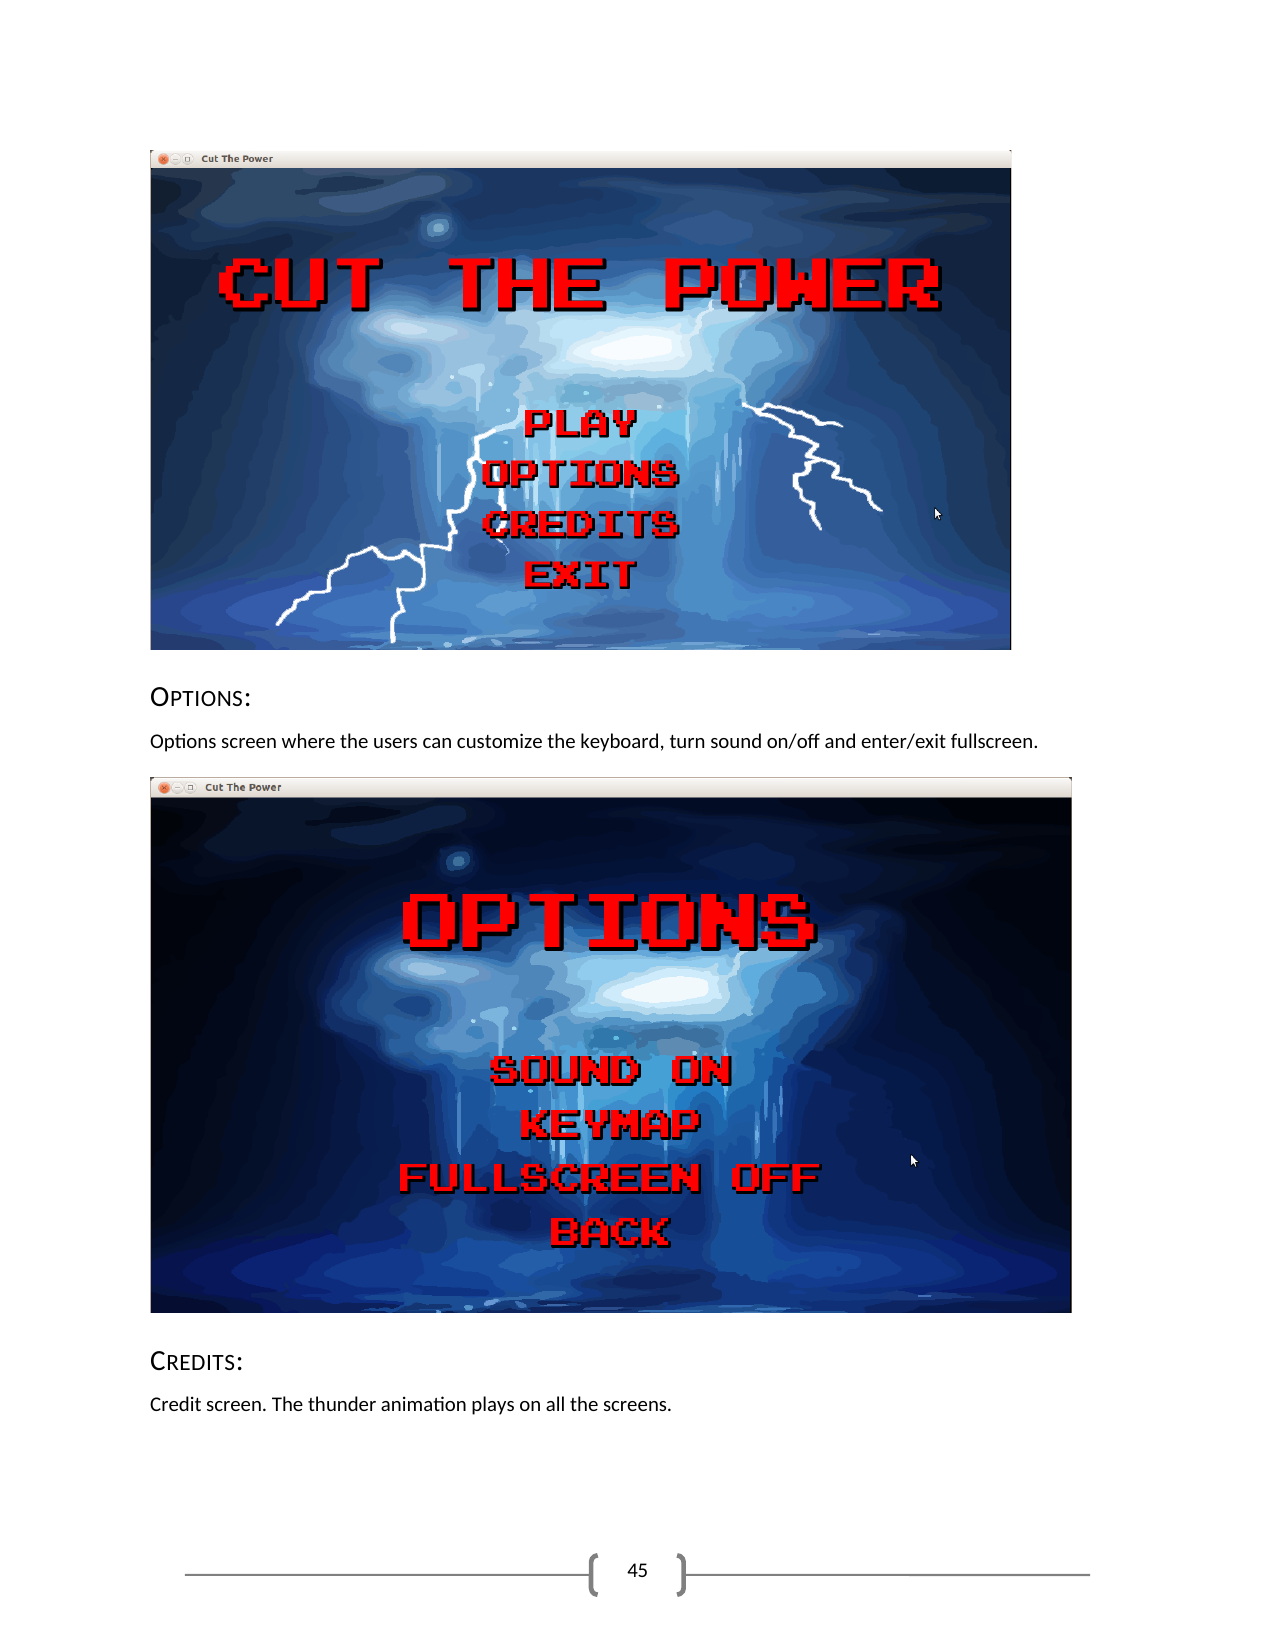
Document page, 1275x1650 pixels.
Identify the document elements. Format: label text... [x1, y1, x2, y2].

picture [150, 150, 1012, 650]
text Options screen where the users can customize the keyboard, turn sound on/off and enter/exit fullscreen. [150, 728, 1125, 753]
text Credit screen. The thunder animation plays on all the screens. [150, 1391, 1125, 1416]
picture [150, 777, 1072, 1313]
subtitle Options: [150, 678, 1125, 714]
subtitle Credits: [150, 1342, 1125, 1377]
